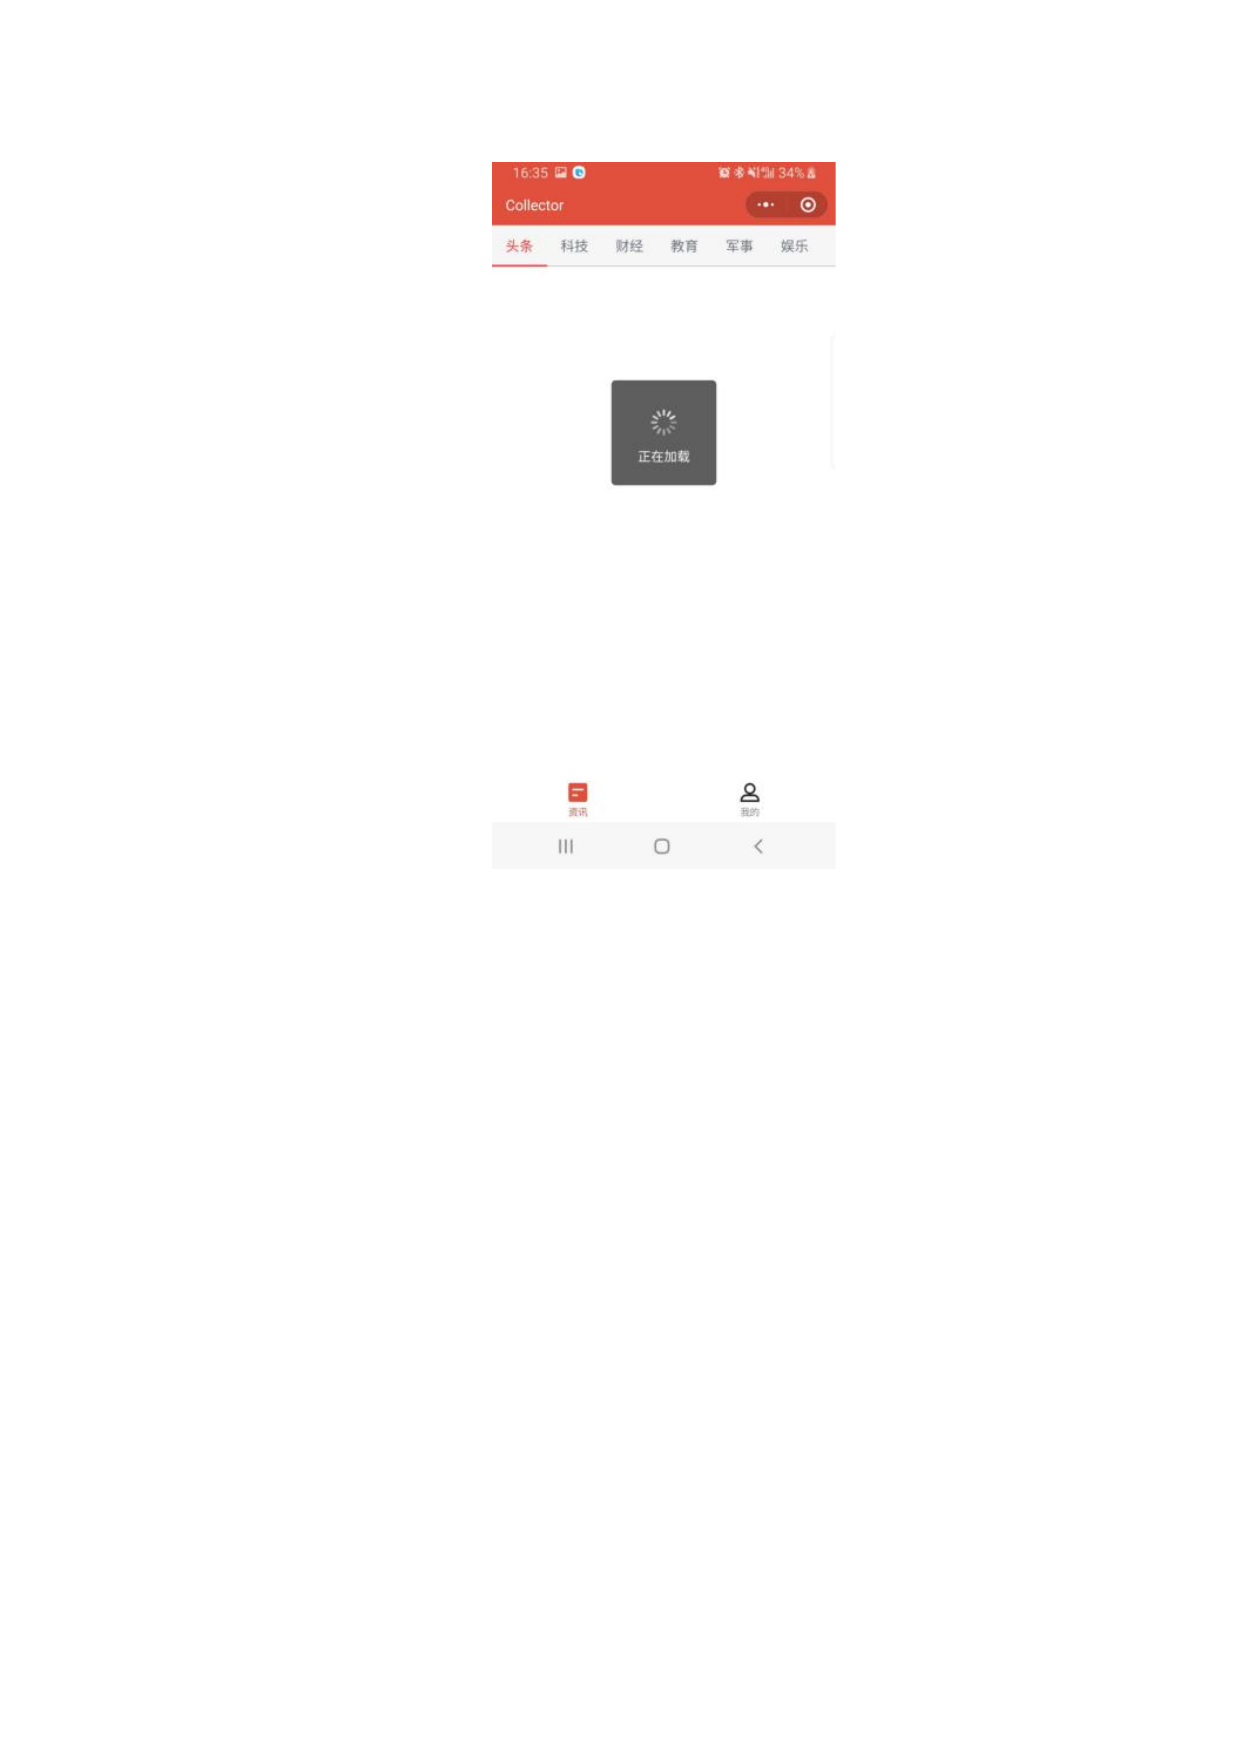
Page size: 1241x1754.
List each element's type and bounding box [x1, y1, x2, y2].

picture [492, 162, 836, 869]
